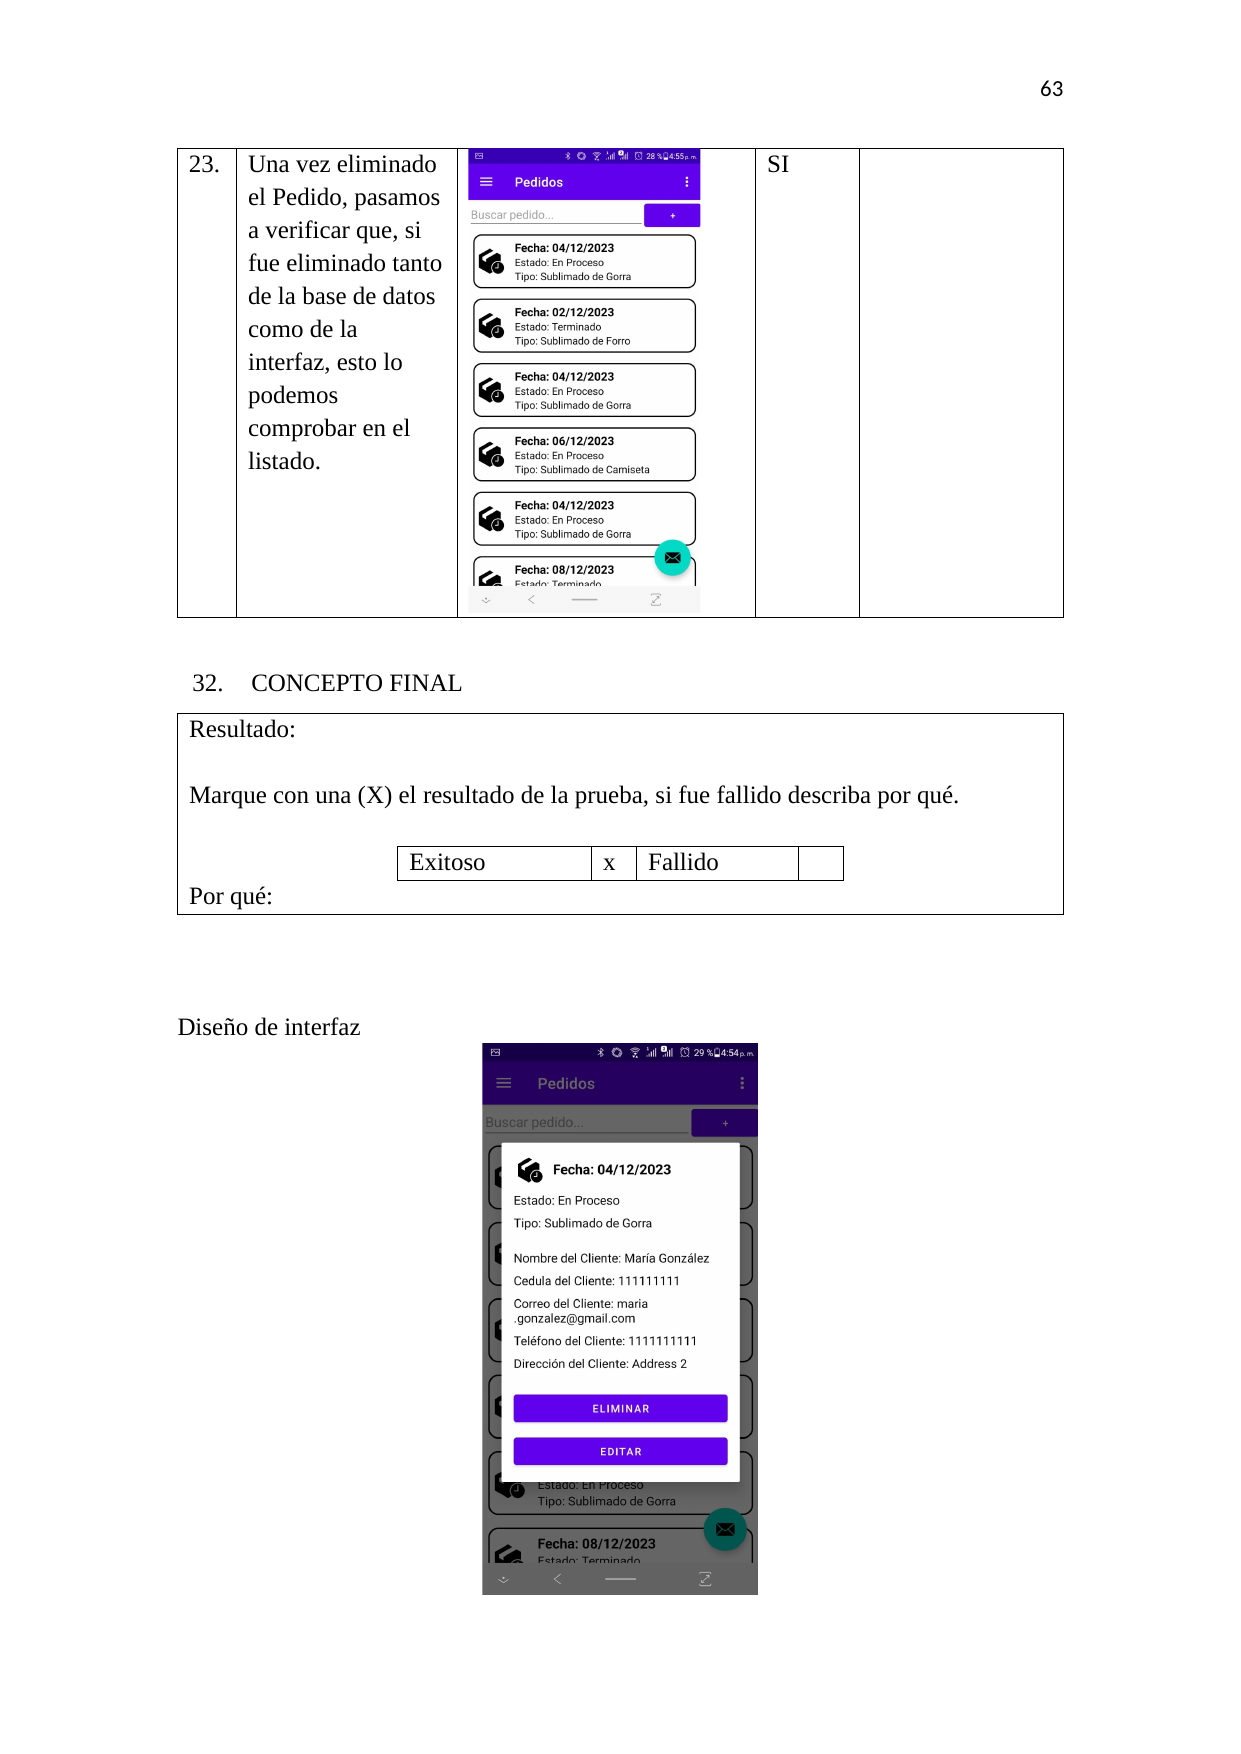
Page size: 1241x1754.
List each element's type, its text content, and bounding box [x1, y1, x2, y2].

table_header Resultado: Marque con una (X) el resultado de la prueba, si fue fallido describa por qué. Por qué: [178, 714, 1063, 914]
list CONCEPTO FINAL [192, 668, 1063, 696]
picture [468, 148, 701, 613]
table_cell [178, 149, 236, 617]
picture [482, 1043, 758, 1595]
subtitle Diseño de interfaz [177, 1012, 1063, 1041]
table_cell SI [756, 149, 859, 617]
table_cell [458, 149, 755, 617]
table_cell [860, 149, 1063, 617]
table_cell Una vez eliminado el Pedido, pasamos a verificar que, si fue eliminado tanto de la base de datos como de la interfaz, esto lo podemos comprobar en el listado. [237, 149, 457, 617]
